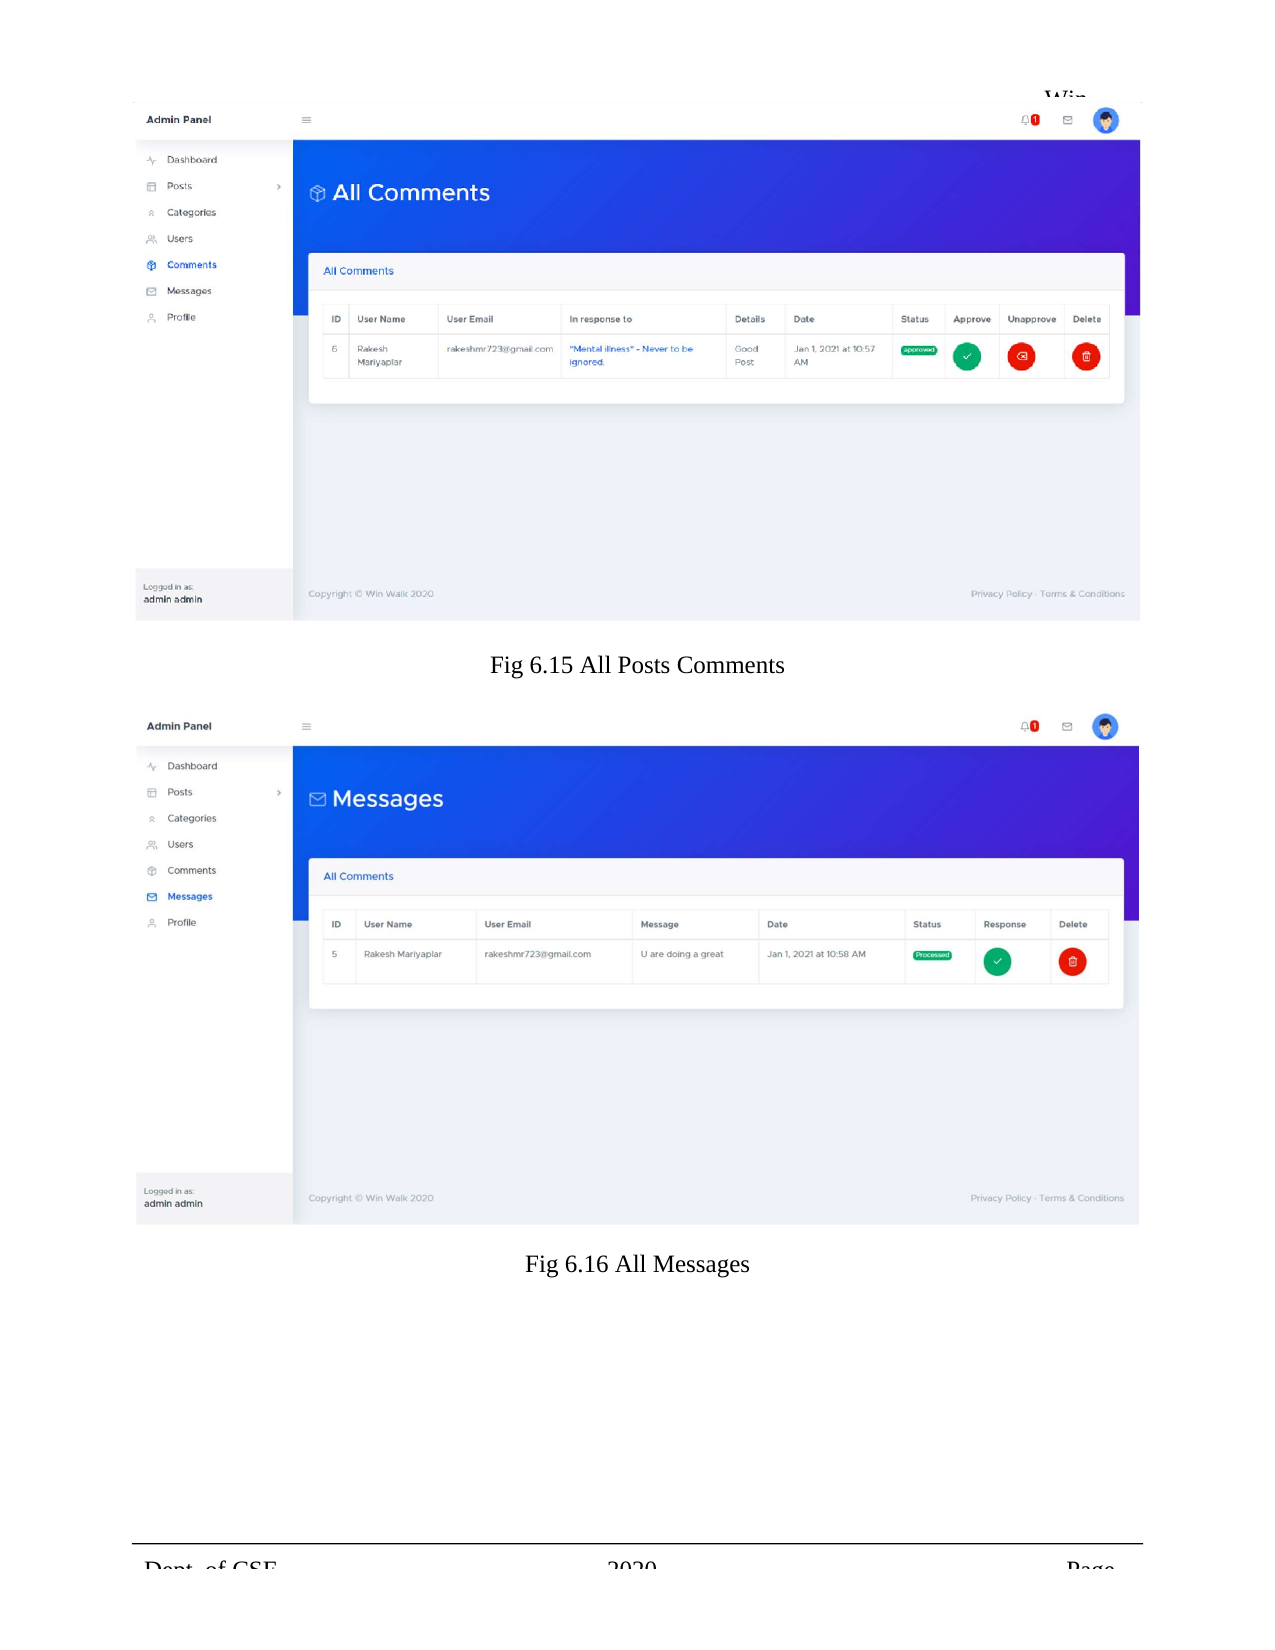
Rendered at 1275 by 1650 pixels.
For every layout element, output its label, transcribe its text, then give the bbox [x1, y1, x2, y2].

picture [132, 102, 1144, 621]
text Fig 6.16 All Messages [196, 1249, 1079, 1278]
picture [135, 707, 1139, 1225]
text Fig 6.15 All Posts Comments [195, 650, 1079, 679]
